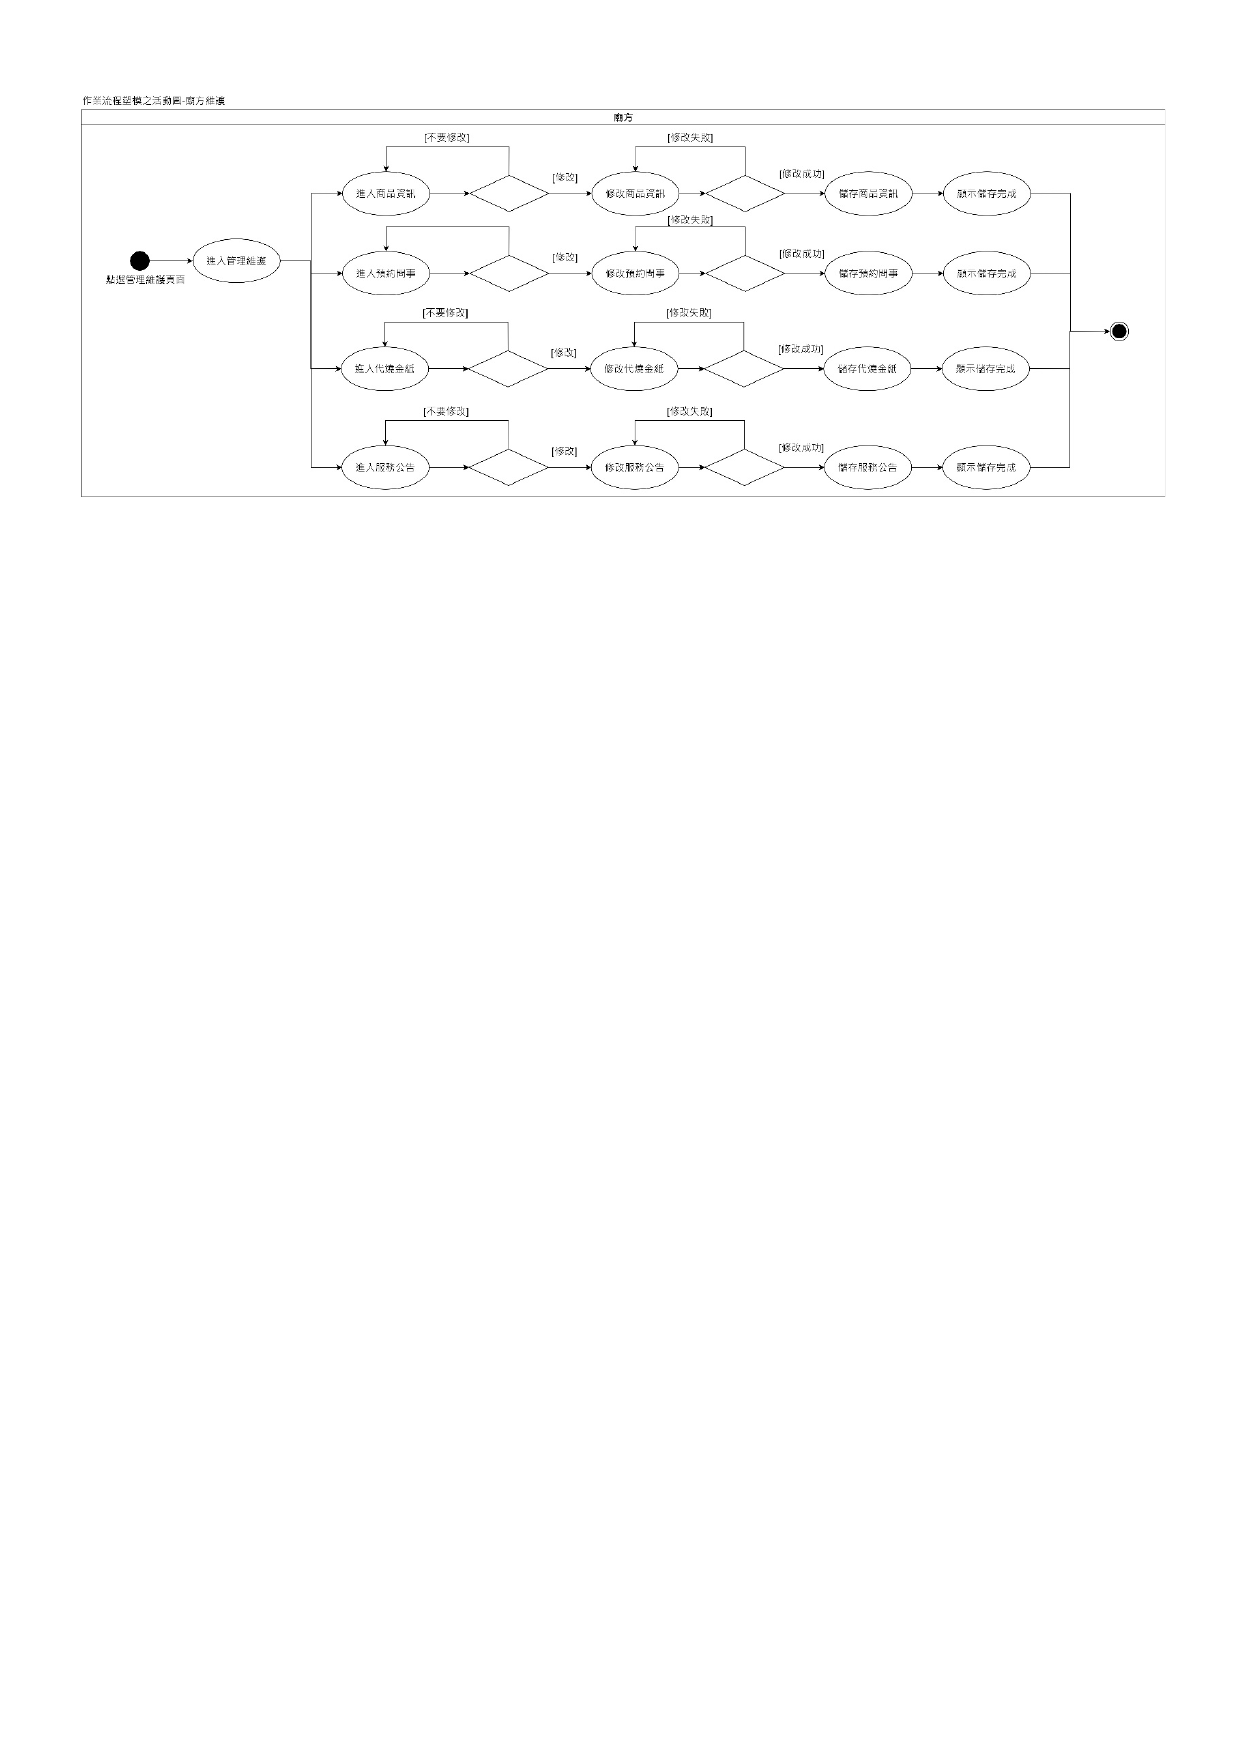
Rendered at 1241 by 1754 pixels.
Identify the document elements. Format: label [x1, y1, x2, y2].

picture [75, 89, 1166, 497]
